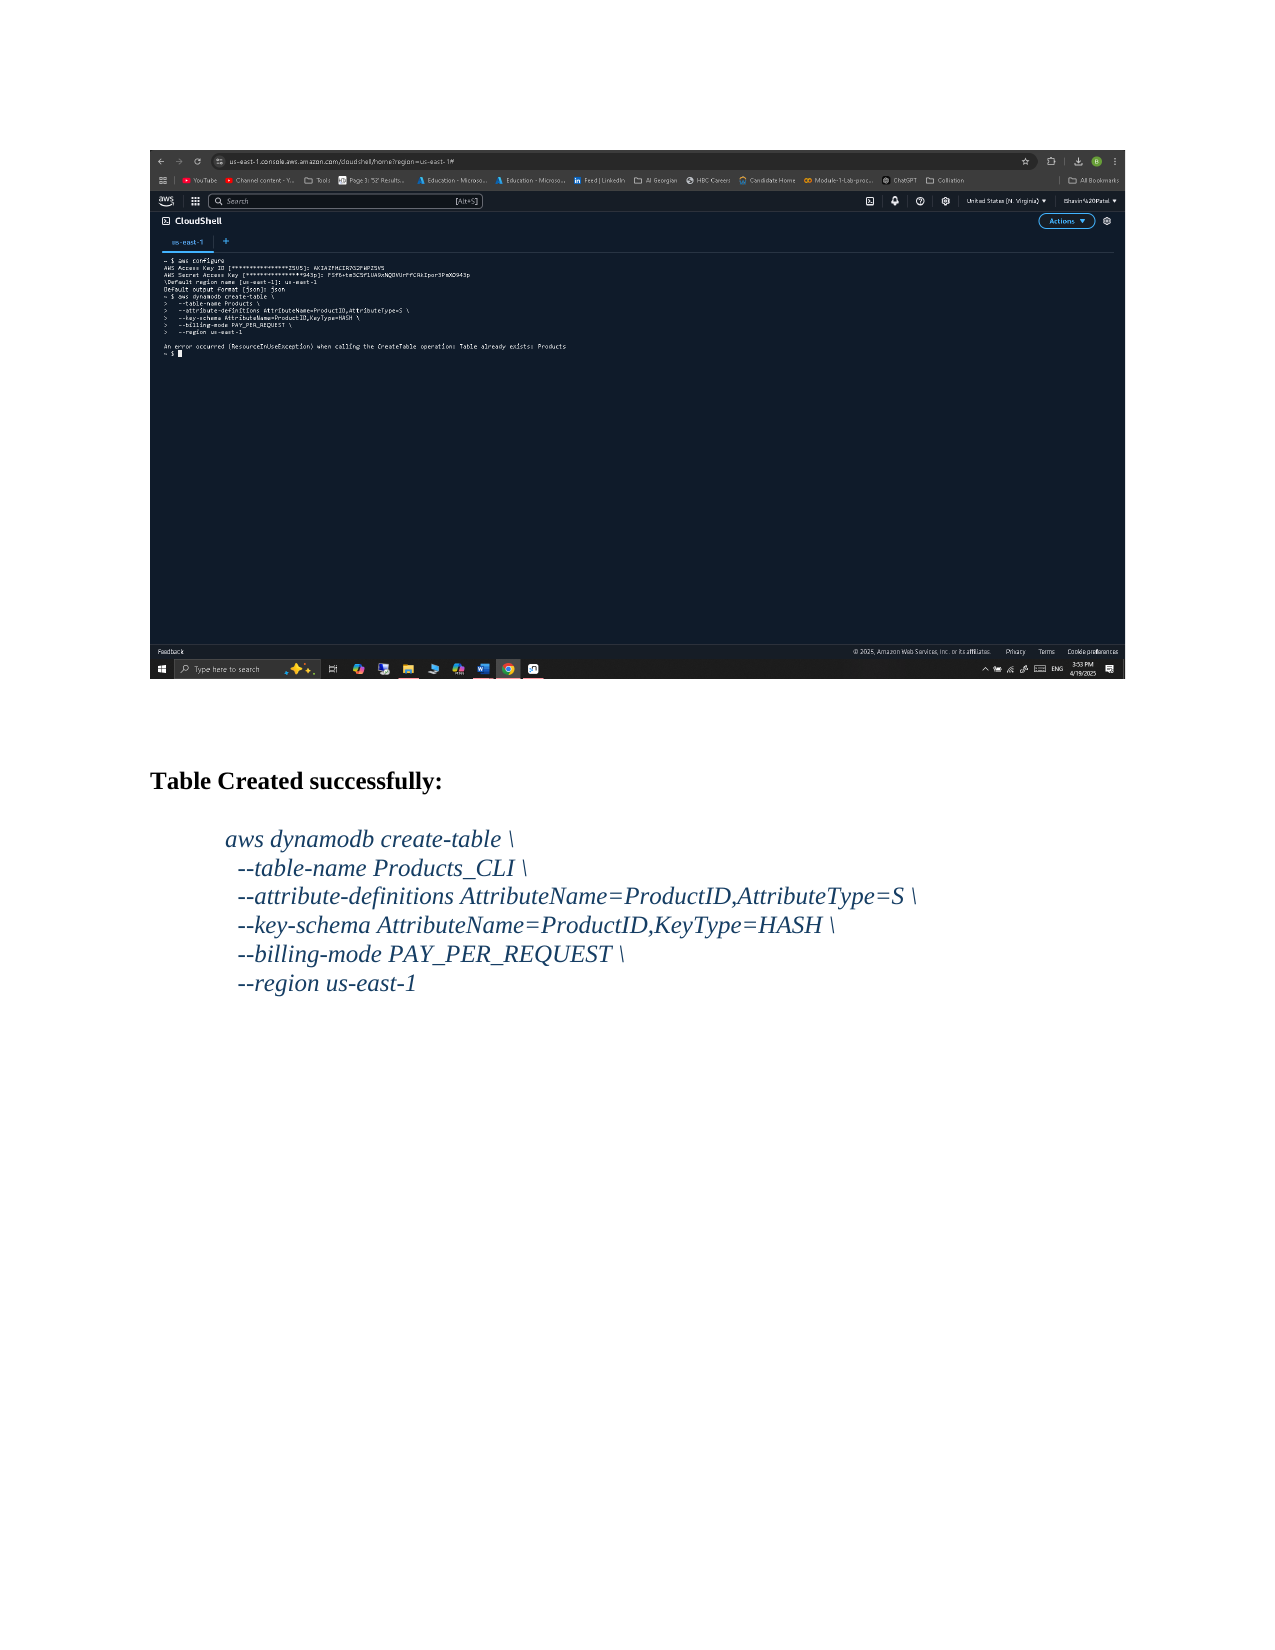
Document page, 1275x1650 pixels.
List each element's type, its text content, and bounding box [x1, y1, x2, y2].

text Table Created successfully: [150, 766, 1125, 795]
text --billing-mode PAY_PER_REQUEST \ [225, 939, 1125, 968]
text aws dynamodb create-table \ [225, 824, 1125, 853]
text --attribute-definitions AttributeName=ProductID,AttributeType=S \ [225, 881, 1125, 910]
text --table-name Products_CLI \ [225, 853, 1125, 881]
text --key-schema AttributeName=ProductID,KeyType=HASH \ [225, 910, 1125, 939]
picture [150, 150, 1125, 679]
text --region us-east-1 [225, 968, 1125, 996]
